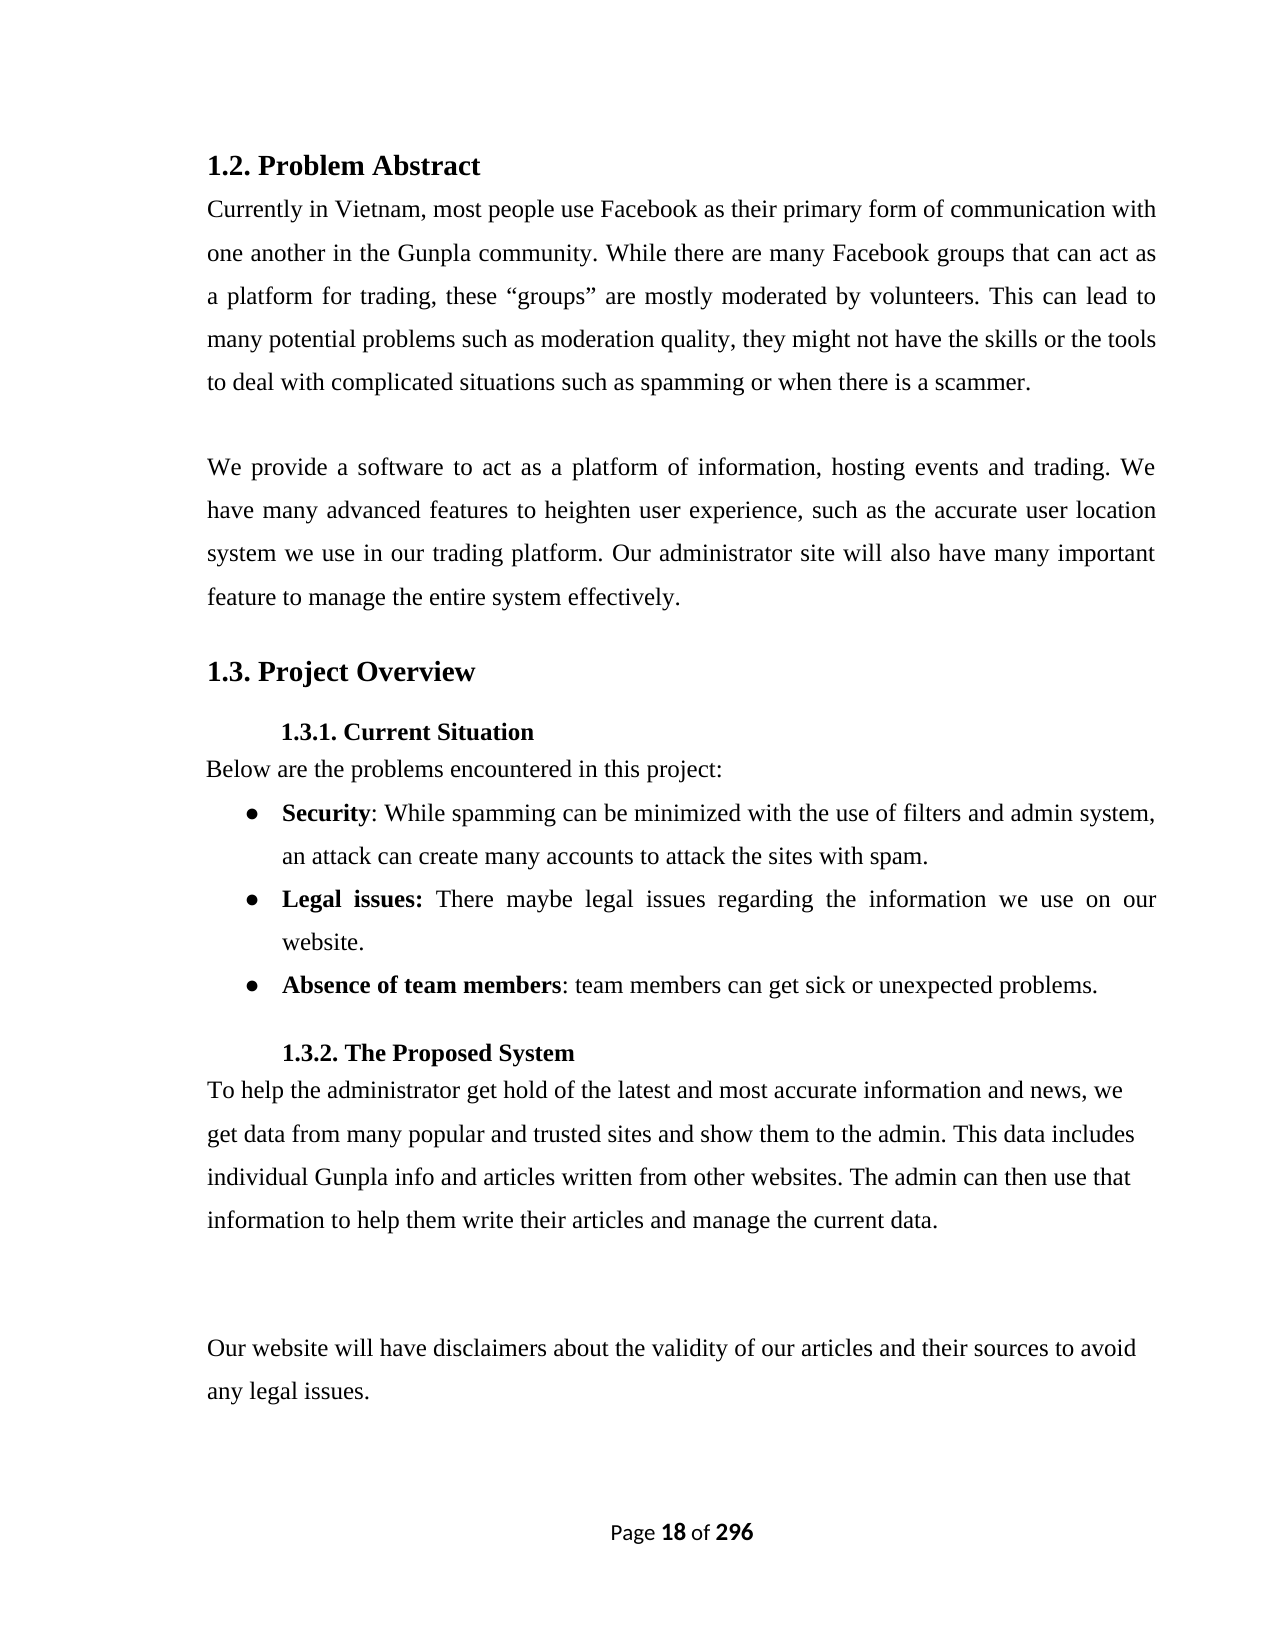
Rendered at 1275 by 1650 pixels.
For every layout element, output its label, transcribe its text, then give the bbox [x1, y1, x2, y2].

list Security: While spamming can be minimized with the use of filters and admin system, an attack can create many accounts to attack the sites with spam. [244, 798, 1157, 869]
subtitle 1.3.1. Current Situation [207, 717, 1157, 746]
subtitle 1.3. Project Overview [207, 654, 1157, 687]
list Absence of team members: team members can get sick or unexpected problems. [244, 970, 1157, 999]
text We provide a software to act as a platform of information, hosting events and trading. We have many advanced features to heighten user experience, such as the accurate user location system we use in our trading platform. Our administrator site will also have many important feature to manage the entire system effectively. [207, 452, 1157, 610]
text Below are the problems encountered in this project: [206, 754, 1157, 783]
list Legal issues: There maybe legal issues regarding the information we use on our website. [244, 884, 1157, 956]
text To help the administrator get hold of the latest and most accurate information and news, we get data from many popular and trusted sites and show them to the admin. This data includes individual Gunpla info and articles written from other websites. The admin can then use that information to help them write their articles and manage the current data. [207, 1076, 1157, 1234]
subtitle 1.2. Problem Abstract [207, 148, 1157, 181]
text Our website will have disclaimers about the validity of our articles and their sources to avoid any legal issues. [207, 1333, 1157, 1405]
text Currently in Vietnam, most people use Facebook as their primary form of communication with one another in the Gunpla community. While there are many Facebook groups that can act as a platform for trading, these “groups” are mostly moderated by volunteers. This can lead to many potential problems such as moderation quality, they might not have the skills or the tools to deal with complicated situations such as spamming or when there is a scammer. [207, 194, 1157, 396]
subtitle 1.3.2. The Proposed System [207, 1038, 1157, 1067]
